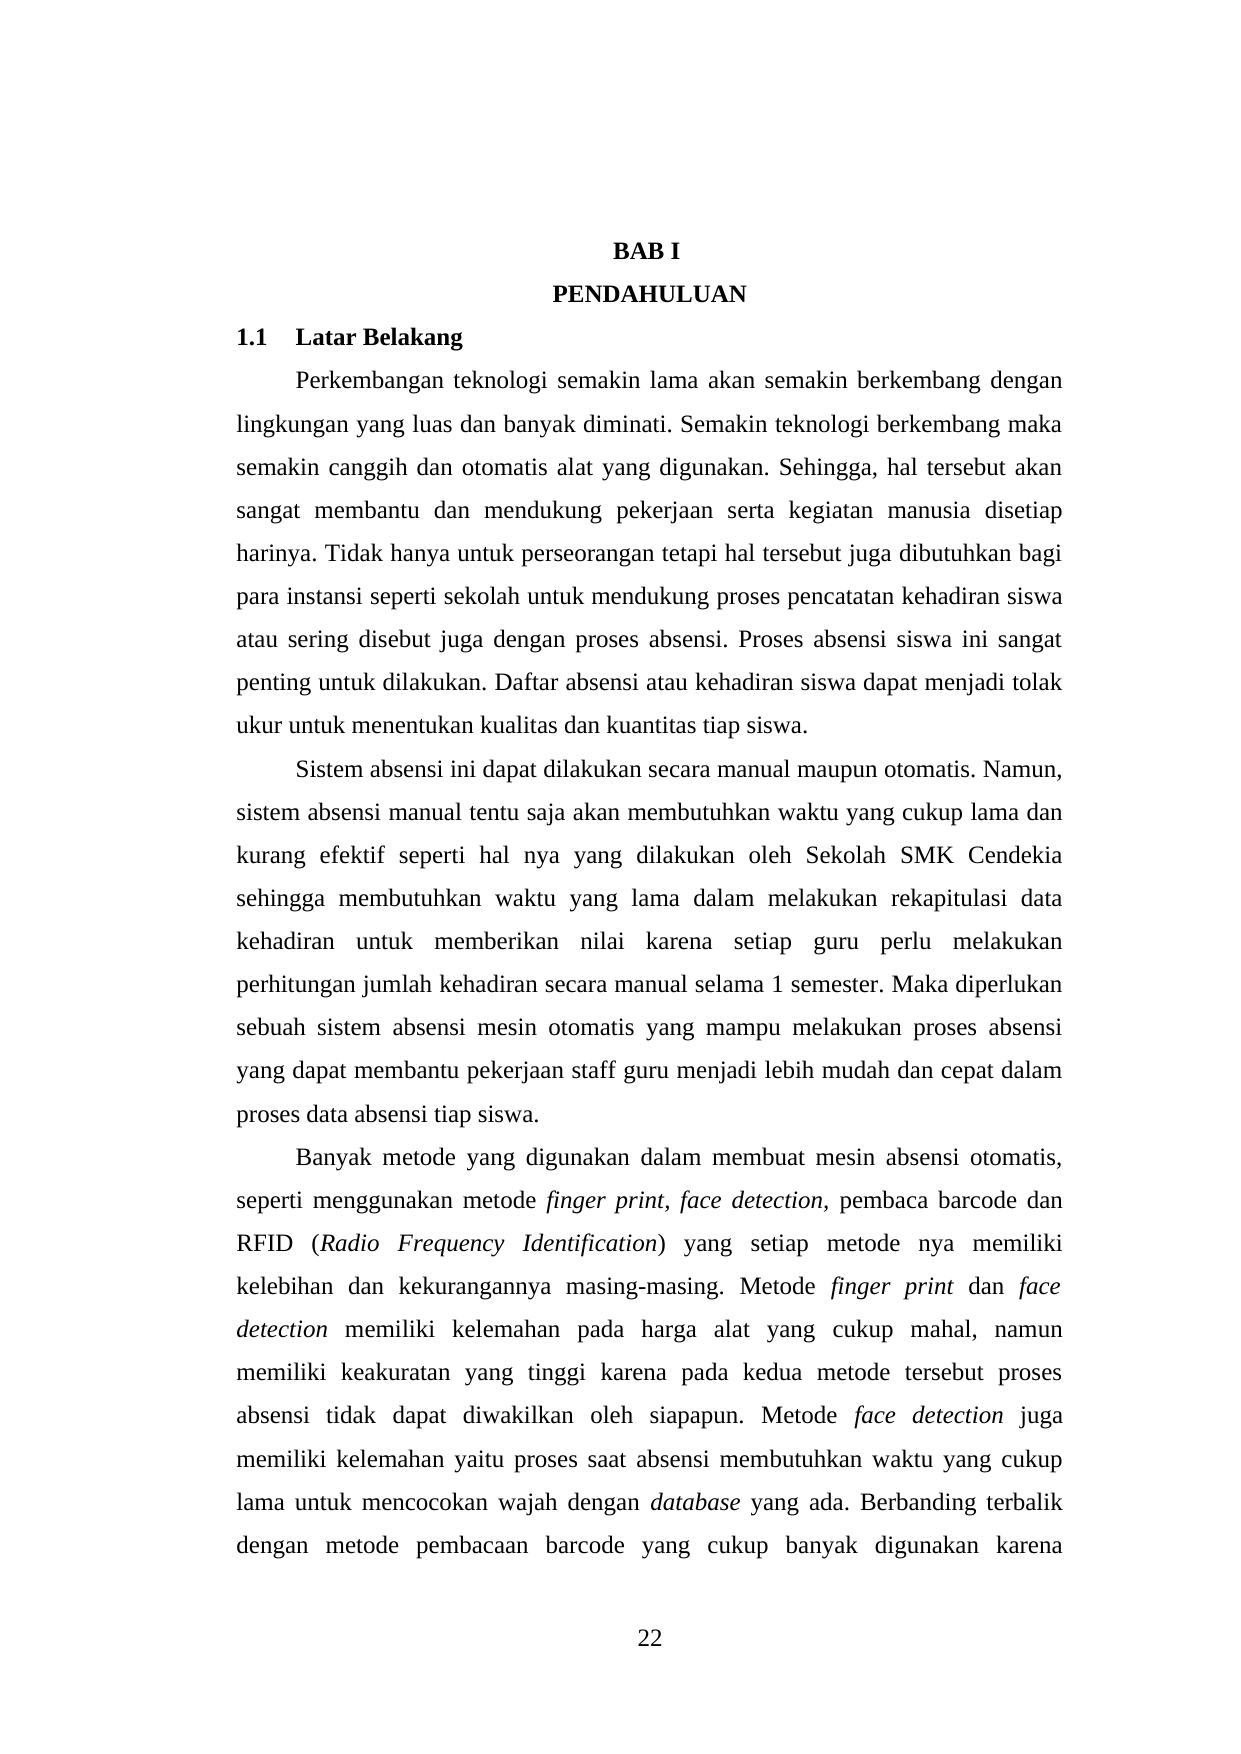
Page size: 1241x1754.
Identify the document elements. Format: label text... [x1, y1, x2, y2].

subtitle Latar Belakang [236, 322, 1063, 351]
text Sistem absensi ini dapat dilakukan secara manual maupun otomatis. Namun, sistem absensi manual tentu saja akan membutuhkan waktu yang cukup lama dan kurang efektif seperti hal nya yang dilakukan oleh Sekolah SMK Cendekia sehingga membutuhkan waktu yang lama dalam melakukan rekapitulasi data kehadiran untuk memberikan nilai karena setiap guru perlu melakukan perhitungan jumlah kehadiran secara manual selama 1 semester. Maka diperlukan sebuah sistem absensi mesin otomatis yang mampu melakukan proses absensi yang dapat membantu pekerjaan staff guru menjadi lebih mudah dan cepat dalam proses data absensi tiap siswa. [236, 754, 1063, 1127]
text Perkembangan teknologi semakin lama akan semakin berkembang dengan lingkungan yang luas dan banyak diminati. Semakin teknologi berkembang maka semakin canggih dan otomatis alat yang digunakan. Sehingga, hal tersebut akan sangat membantu dan mendukung pekerjaan serta kegiatan manusia disetiap harinya. Tidak hanya untuk perseorangan tetapi hal tersebut juga dibutuhkan bagi para instansi seperti sekolah untuk mendukung proses pencatatan kehadiran siswa atau sering disebut juga dengan proses absensi. Proses absensi siswa ini sangat penting untuk dilakukan. Daftar absensi atau kehadiran siswa dapat menjadi tolak ukur untuk menentukan kualitas dan kuantitas tiap siswa. [236, 366, 1063, 739]
subtitle BAB I PENDAHULUAN [236, 236, 1063, 308]
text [236, 1142, 1063, 1559]
